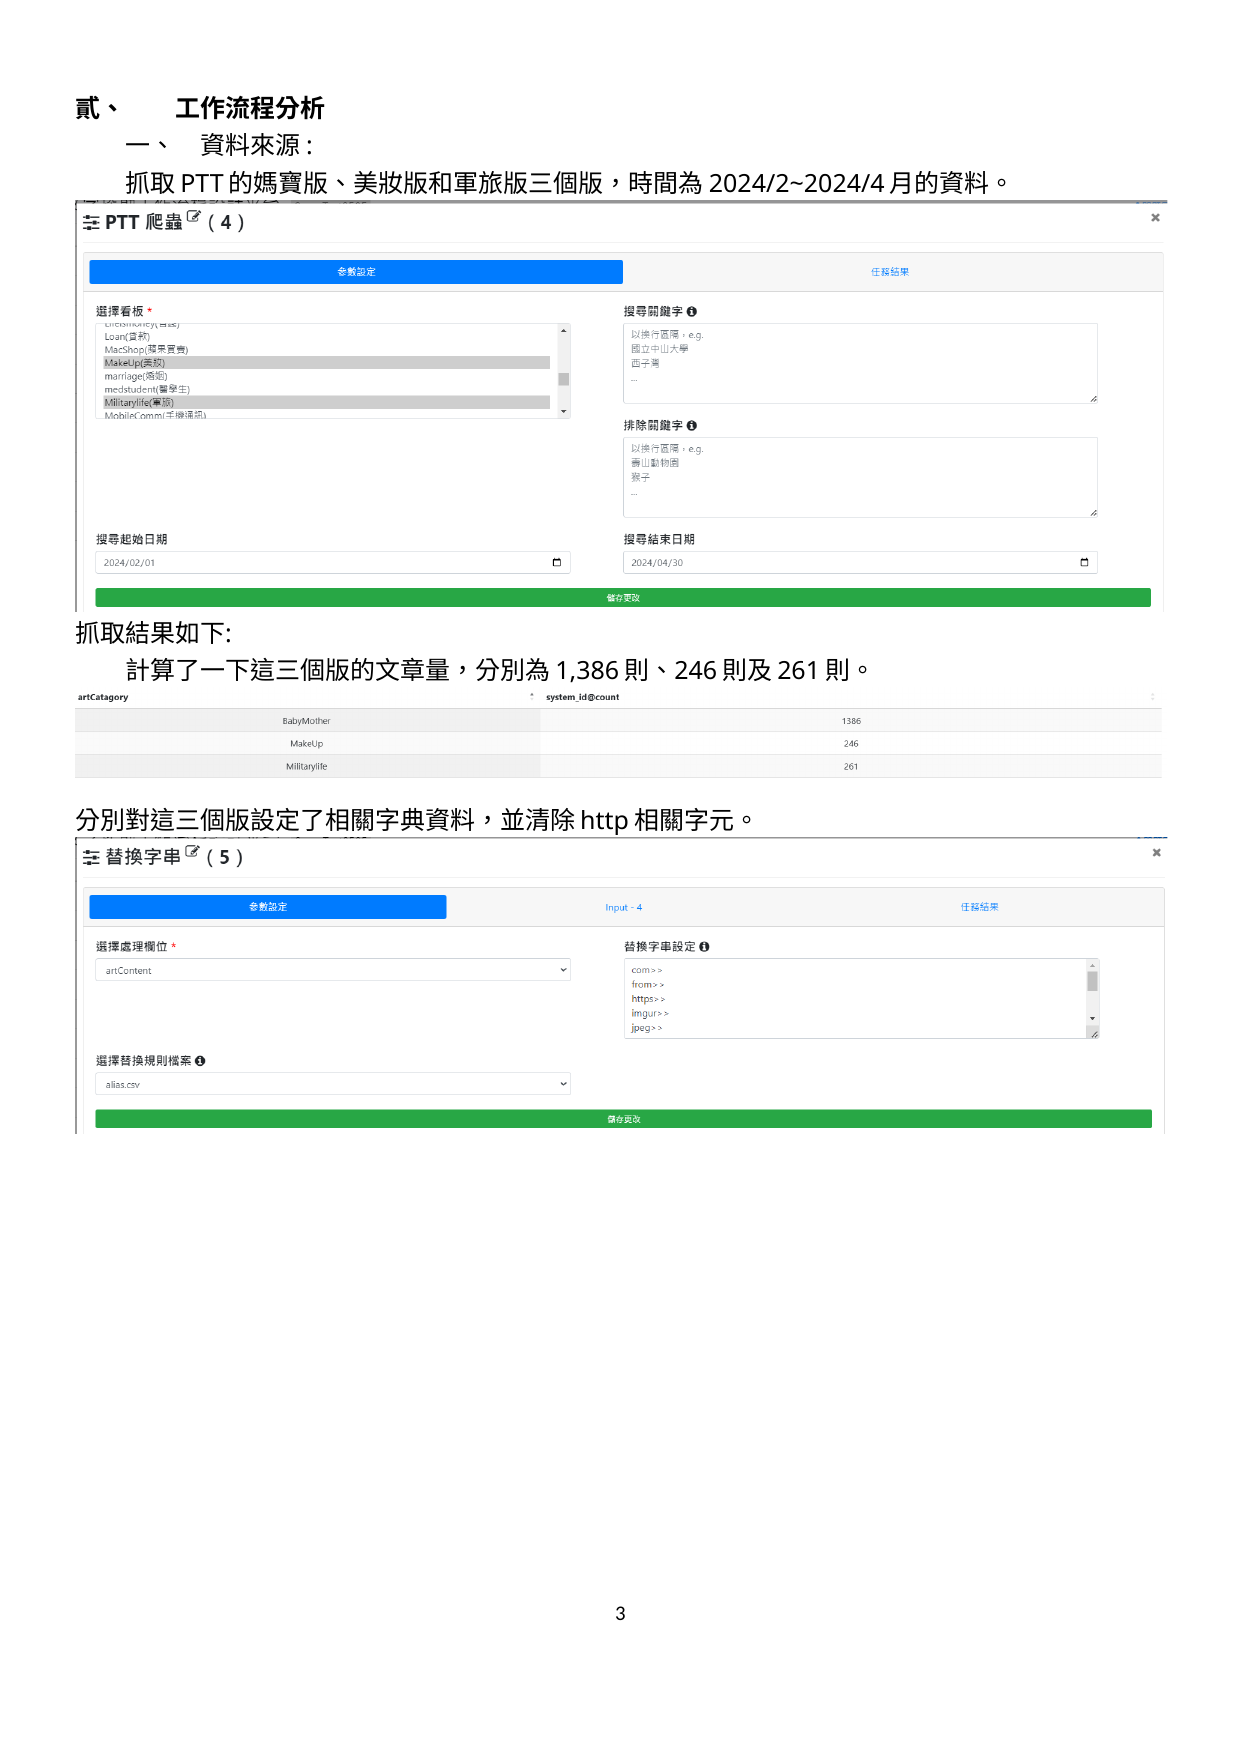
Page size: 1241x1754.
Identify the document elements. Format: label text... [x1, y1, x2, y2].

picture [75, 200, 1168, 612]
text 計算了一下這三個版的文章量，分別為1,386則、246則及261則。 [125, 650, 1165, 687]
text 分別對這三個版設定了相關字典資料，並清除http相關字元。 [75, 800, 1165, 837]
list 資料來源 : [125, 125, 1165, 162]
text 抓取PTT的媽寶版、美妝版和軍旅版三個版，時間為2024/2~2024/4月的資料。 [125, 162, 1165, 200]
picture [75, 687, 1168, 778]
list 工作流程分析 [75, 87, 1165, 125]
text 抓取結果如下: [75, 612, 1165, 650]
picture [75, 837, 1168, 1134]
